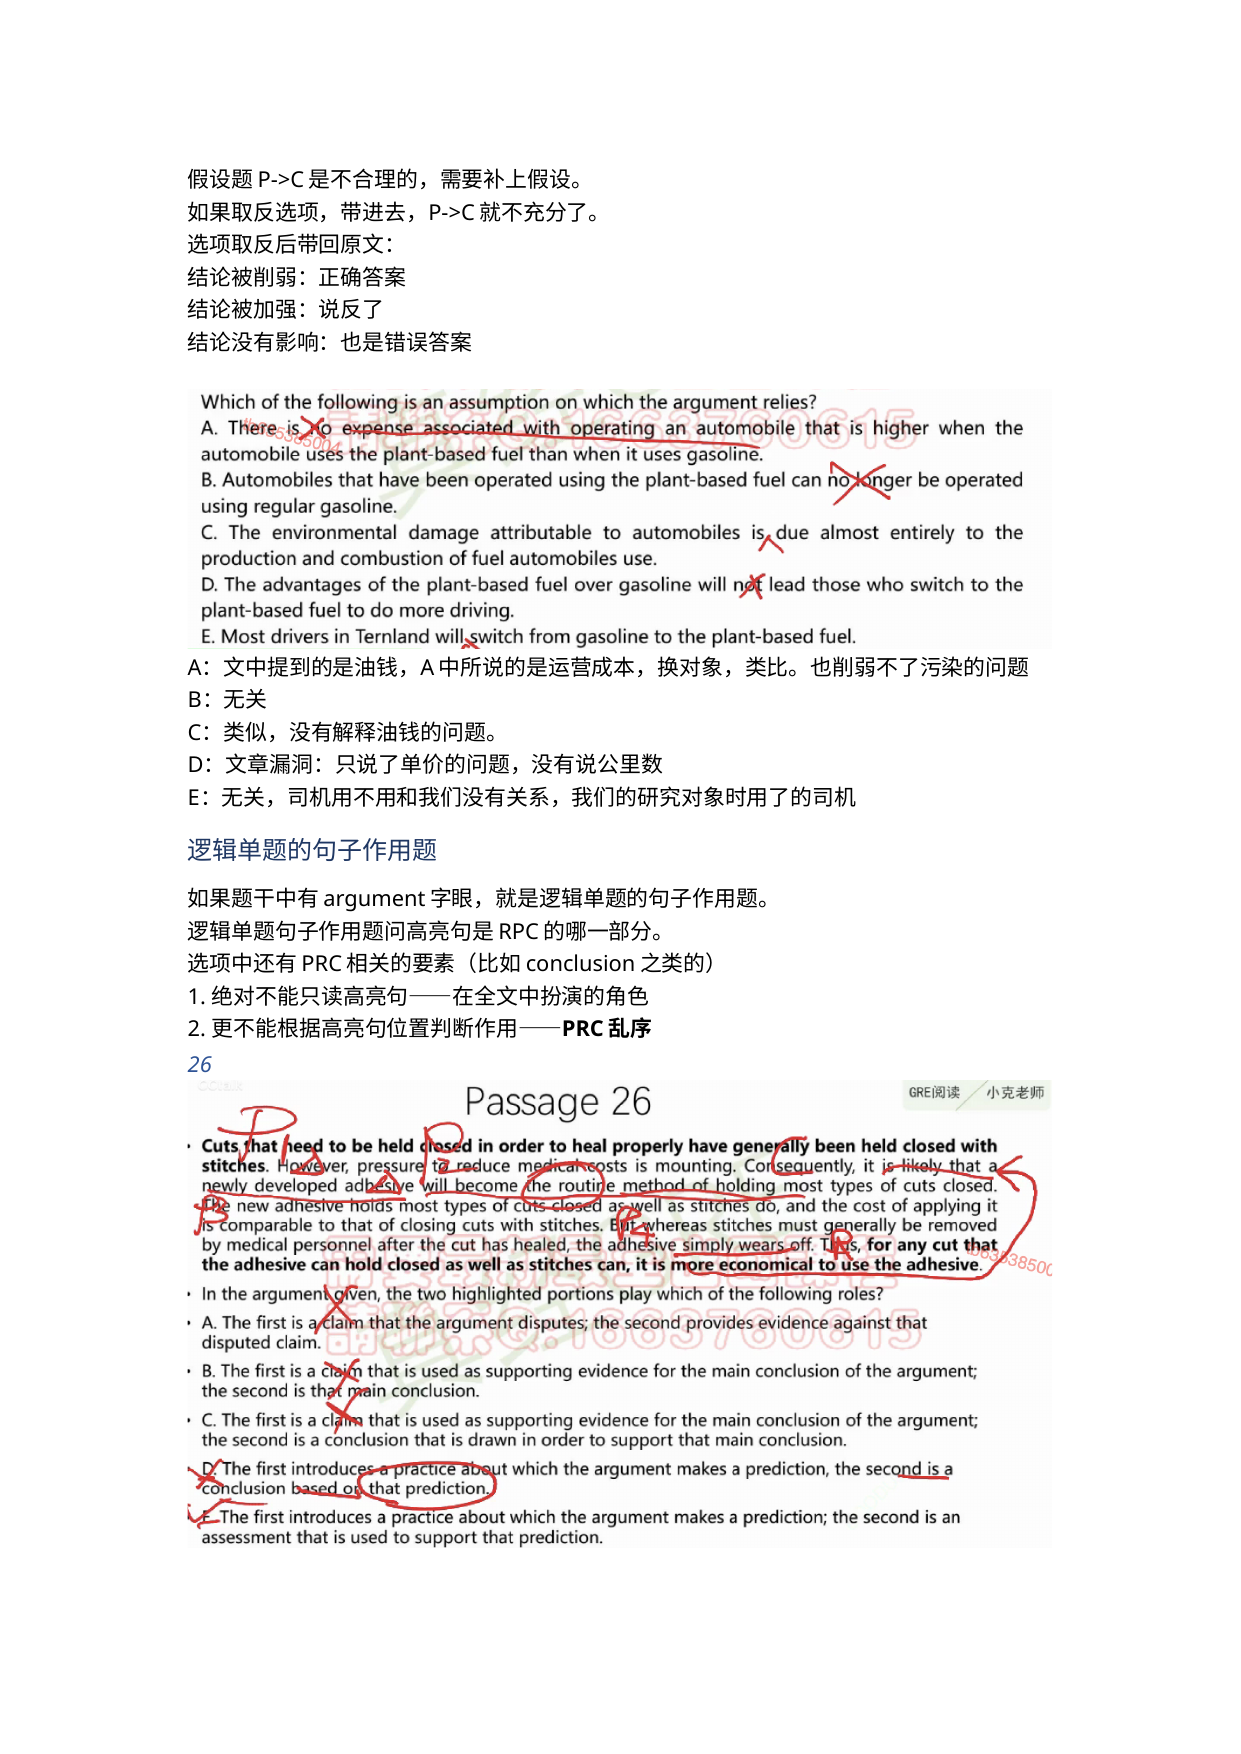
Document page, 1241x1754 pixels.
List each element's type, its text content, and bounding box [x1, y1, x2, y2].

text 结论没有影响：也是错误答案 [187, 324, 1053, 357]
text 如果取反选项，带进去，P->C就不充分了。 [187, 194, 1053, 227]
subtitle 逻辑单题的句子作用题 [187, 816, 1053, 881]
text 2. 更不能根据高亮句位置判断作用——PRC乱序 [187, 1011, 1053, 1044]
text 逻辑单题句子作用题问高亮句是RPC的哪一部分。 [187, 914, 1053, 946]
text D：文章漏洞：只说了单价的问题，没有说公里数 [187, 747, 1053, 779]
picture [187, 1080, 1053, 1548]
subtitle 26 [187, 1048, 1053, 1080]
text E：无关，司机用不用和我们没有关系，我们的研究对象时用了的司机 [187, 779, 1053, 812]
text 假设题P->C是不合理的，需要补上假设。 [187, 162, 1053, 194]
text 如果题干中有argument字眼，就是逻辑单题的句子作用题。 [187, 881, 1053, 914]
text B：无关 [187, 682, 1053, 714]
text 结论被削弱：正确答案 [187, 259, 1053, 292]
text A：文中提到的是油钱，A中所说的是运营成本，换对象，类比。也削弱不了污染的问题 [187, 649, 1053, 682]
picture [187, 389, 1053, 649]
text 选项中还有PRC相关的要素（比如conclusion之类的） [187, 946, 1053, 979]
text 结论被加强：说反了 [187, 292, 1053, 324]
text C：类似，没有解释油钱的问题。 [187, 714, 1053, 747]
text 1. 绝对不能只读高亮句——在全文中扮演的角色 [187, 979, 1053, 1011]
text 选项取反后带回原文： [187, 227, 1053, 259]
